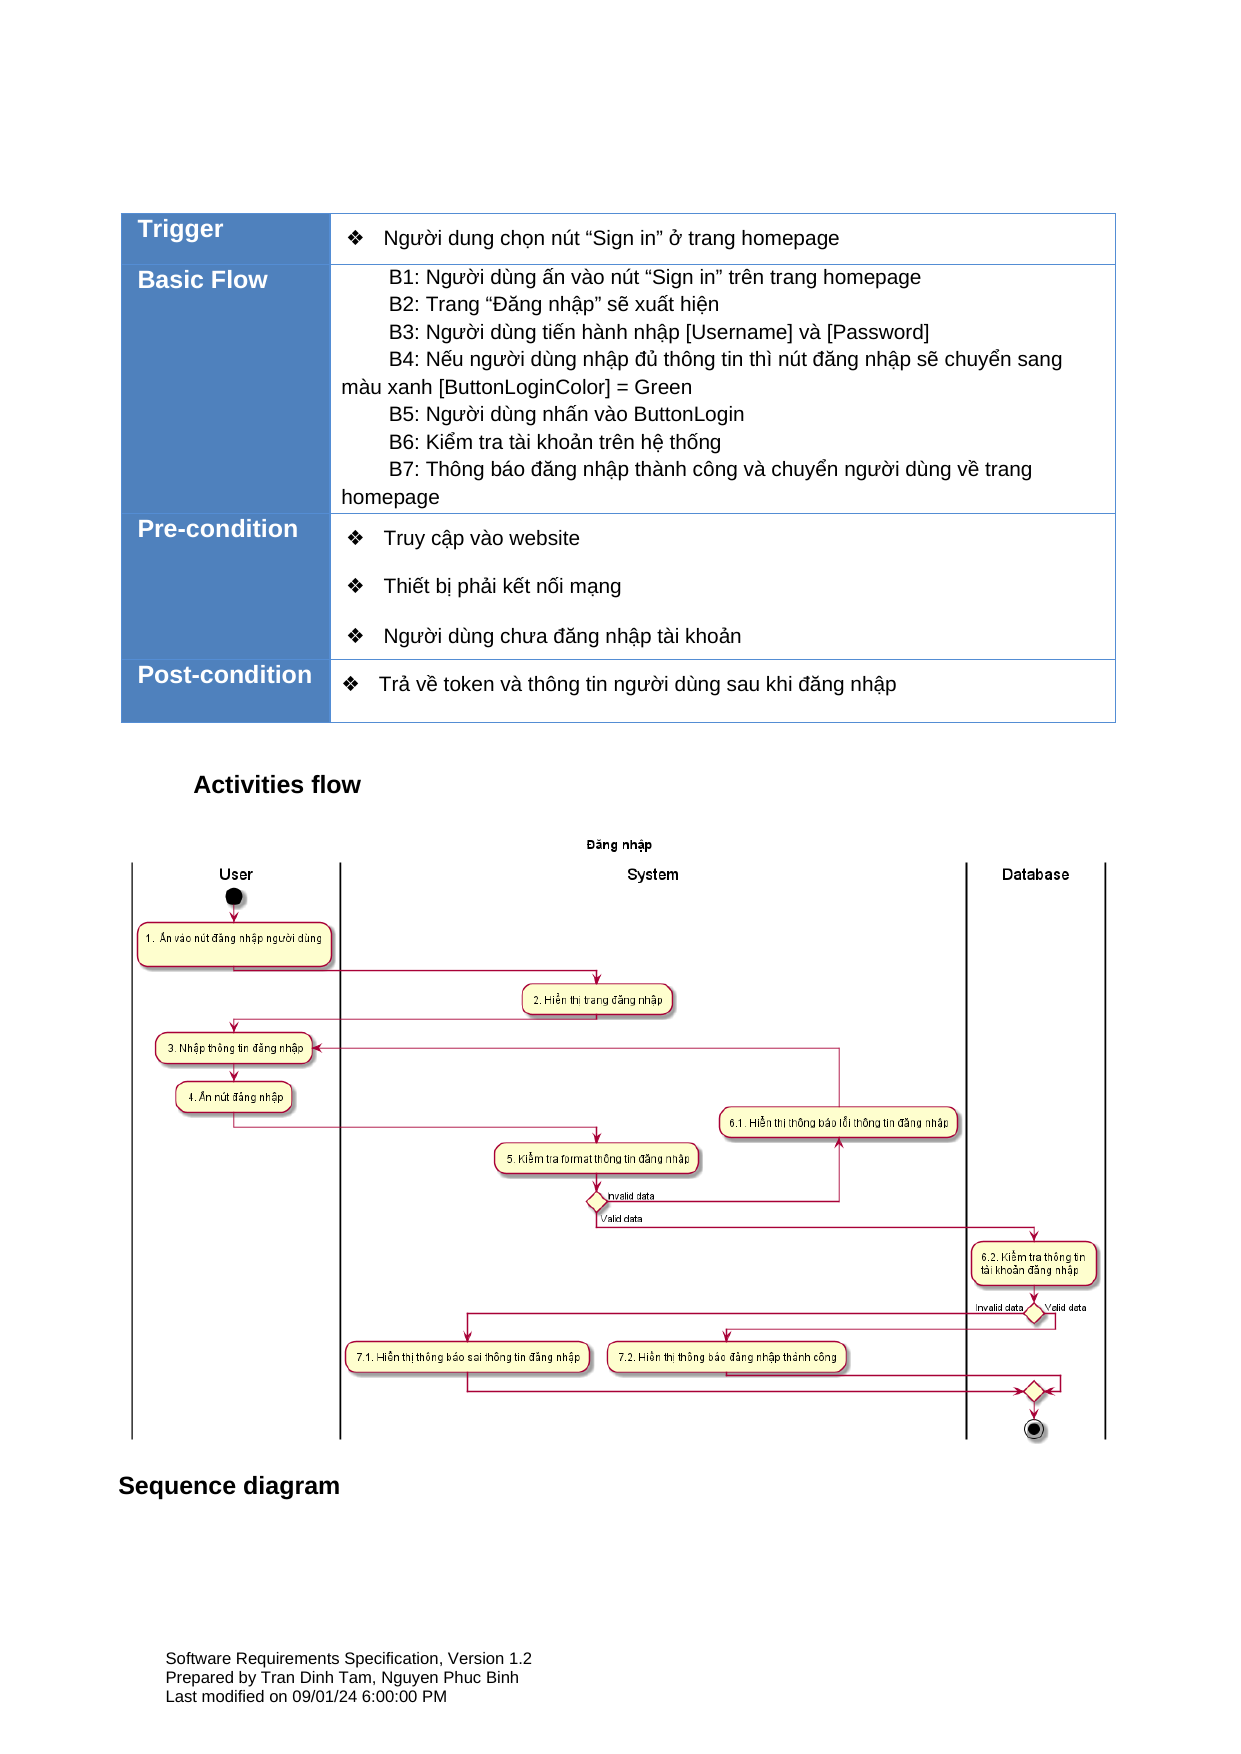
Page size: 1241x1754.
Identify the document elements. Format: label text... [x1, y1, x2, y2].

table_cell Post-condition [122, 660, 329, 722]
table_cell Basic Flow [122, 265, 329, 513]
table_cell Pre-condition [122, 514, 329, 659]
table_cell Trigger [122, 214, 329, 264]
text Activities flow [118, 770, 1122, 799]
table_cell B1: Người dùng ấn vào nút “Sign in” trên trang homepage B2: Trang “Đăng nhập” sẽ xuất hiện B3: Người dùng tiến hành nhập [Username] và [Password] B4: Nếu người dùng nhập đủ thông tin thì nút đăng nhập sẽ chuyển sang màu xanh [ButtonLoginColor] = Green B5: Người dùng nhấn vào ButtonLogin B6: Kiểm tra tài khoản trên hệ thống B7: Thông báo đăng nhập thành công và chuyển người dùng về trang homepage [331, 265, 1115, 513]
table_cell Truy cập vào website Thiết bị phải kết nối mạng Người dùng chưa đăng nhập tài khoản [331, 514, 1115, 659]
table_cell Người dung chọn nút “Sign in” ở trang homepage [331, 214, 1115, 264]
picture [118, 818, 1121, 1452]
text Sequence diagram [118, 1471, 1122, 1499]
table_cell Trả về token và thông tin người dùng sau khi đăng nhập [331, 660, 1115, 722]
